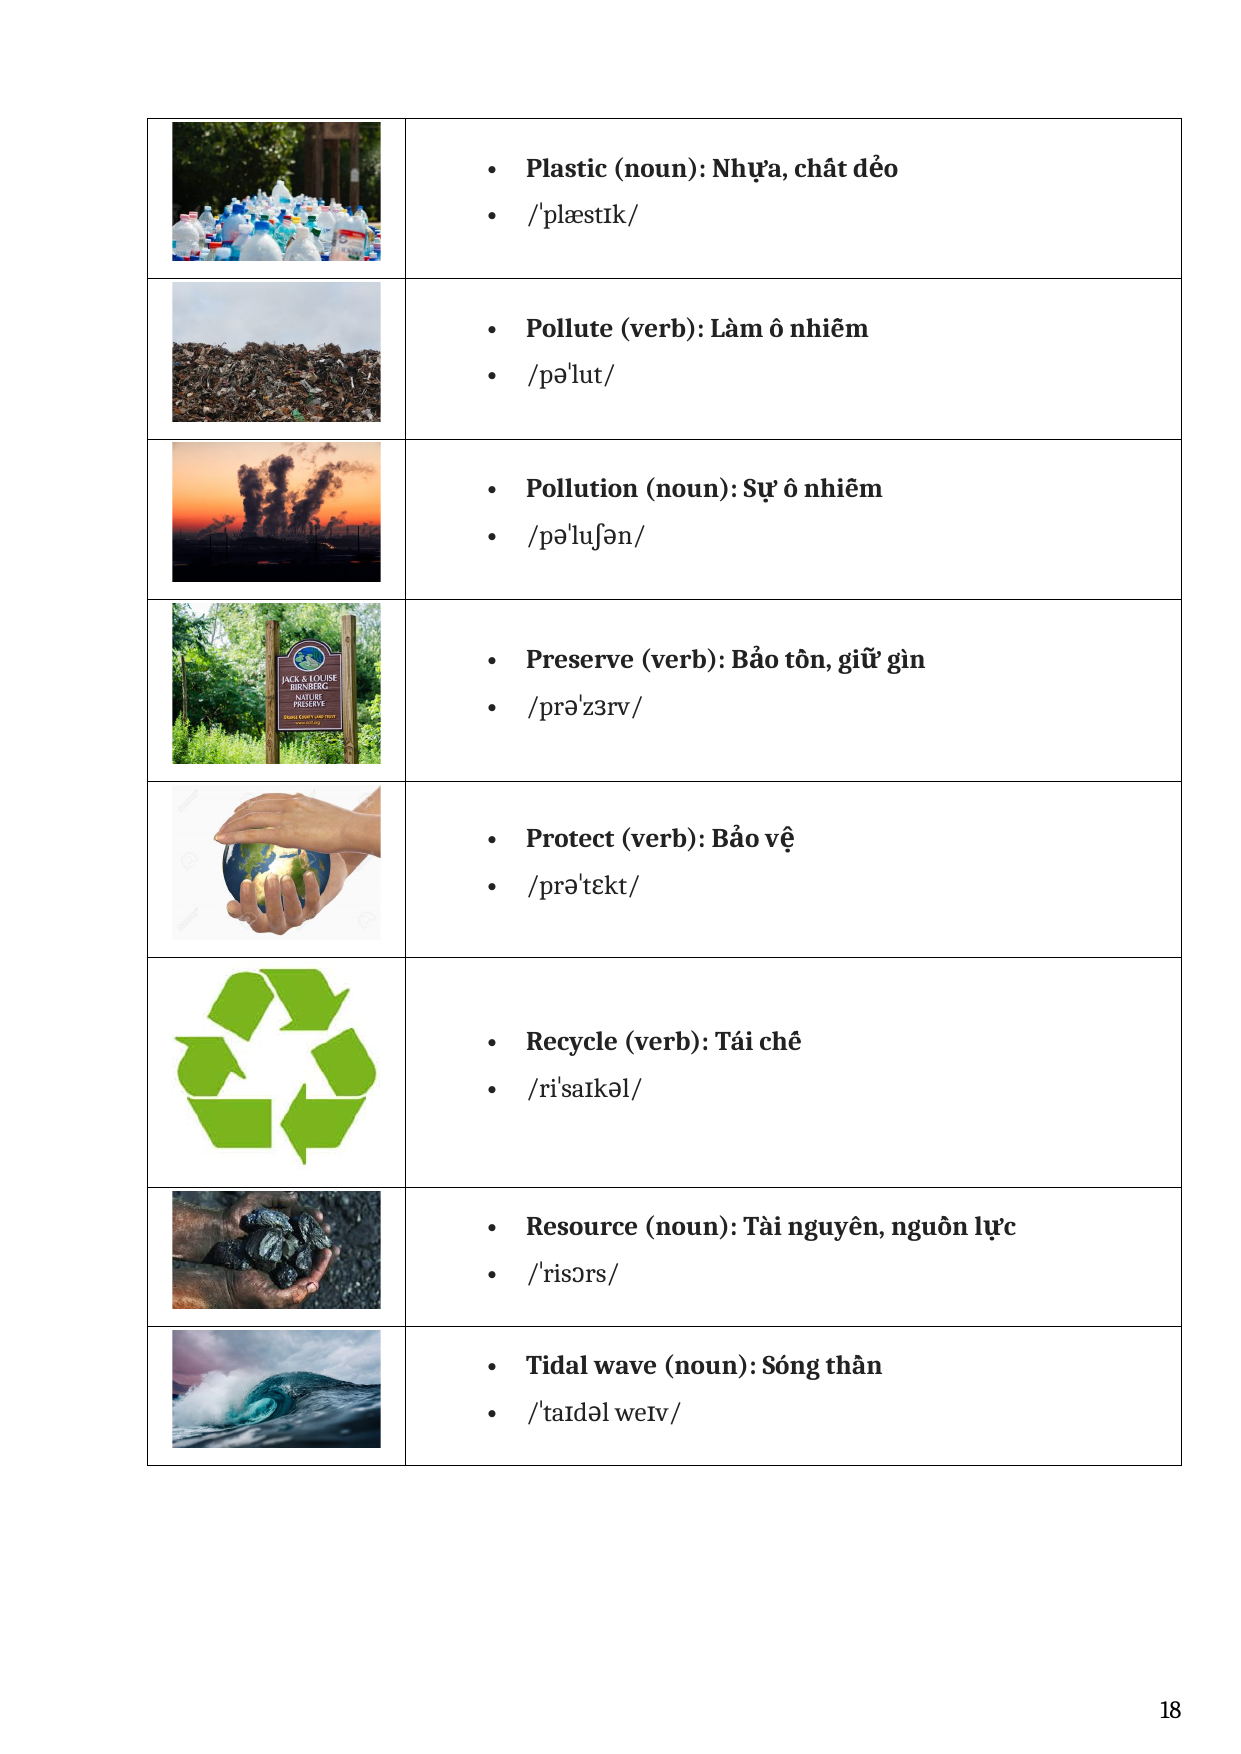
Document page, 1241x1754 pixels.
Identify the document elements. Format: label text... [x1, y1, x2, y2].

table_cell Pollution (noun): Sự ô nhiễm /pəˈluʃən/ [406, 440, 1181, 599]
table_cell [148, 1188, 405, 1326]
picture [172, 282, 381, 422]
table_cell Resource (noun): Tài nguyên, nguồn lực /ˈrisɔrs/ [406, 1188, 1181, 1326]
picture [172, 122, 381, 261]
picture [172, 603, 381, 764]
table_cell Tidal wave (noun): Sóng thần /ˈtaɪdəl weɪv/ [406, 1327, 1181, 1465]
table_cell Recycle (verb): Tái chế /riˈsaɪkəl/ [406, 958, 1181, 1187]
table_cell [148, 440, 405, 599]
table_cell [148, 119, 405, 278]
table_cell [148, 600, 405, 781]
picture [172, 961, 381, 1170]
table_cell [148, 1327, 405, 1465]
table_cell Protect (verb): Bảo vệ /prəˈtɛkt/ [406, 782, 1181, 957]
table_cell [148, 279, 405, 438]
table_cell Preserve (verb): Bảo tồn, giữ gìn /prəˈzɜrv/ [406, 600, 1181, 781]
table_cell [148, 958, 405, 1187]
picture [172, 1330, 381, 1448]
table_cell Pollute (verb): Làm ô nhiễm /pəˈlut/ [406, 279, 1181, 438]
table_cell [148, 782, 405, 957]
picture [172, 785, 381, 940]
table_cell Plastic (noun): Nhựa, chất dẻo /ˈplæstɪk/ [406, 119, 1181, 278]
picture [172, 1191, 381, 1309]
picture [172, 442, 381, 582]
